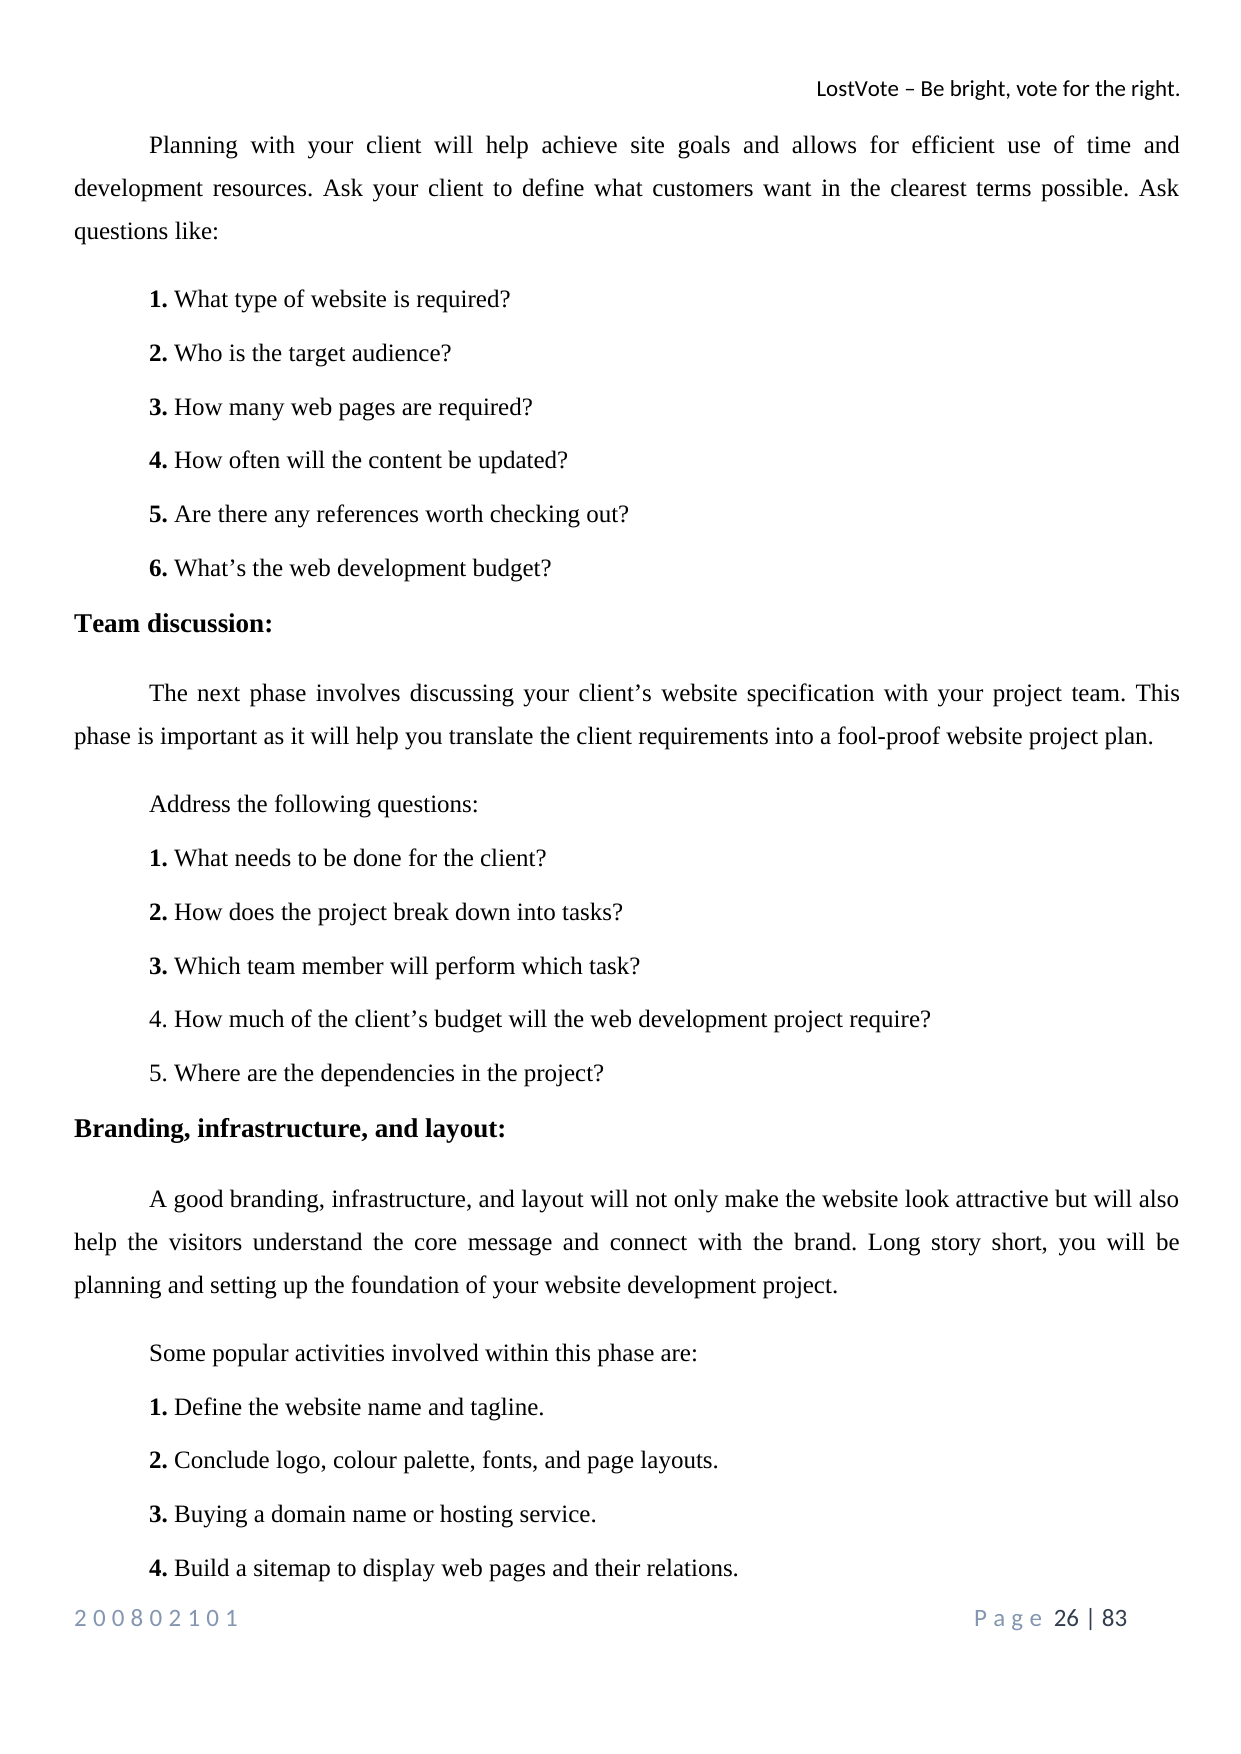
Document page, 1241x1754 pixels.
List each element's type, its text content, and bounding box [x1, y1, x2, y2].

text 5. Are there any references worth checking out? [74, 499, 1181, 528]
text 4. Build a sitemap to display web pages and their relations. [74, 1553, 1181, 1582]
text Address the following questions: [74, 789, 1181, 818]
text 3. How many web pages are required? [74, 392, 1181, 420]
text 4. How often will the content be updated? [74, 445, 1181, 474]
text 3. Buying a domain name or hosting service. [74, 1499, 1181, 1528]
text 1. What type of website is required? [74, 284, 1181, 313]
text 1. Define the website name and tagline. [74, 1392, 1181, 1421]
text 2. Conclude logo, colour palette, fonts, and page layouts. [74, 1446, 1181, 1474]
text A good branding, infrastructure, and layout will not only make the website look attractive but will also help the visitors understand the core message and connect with the brand. Long story short, you will be planning and setting up the foundation of your website development project. [74, 1184, 1181, 1299]
text 6. What’s the web development budget? [74, 553, 1181, 582]
text 5. Where are the dependencies in the project? [74, 1058, 1181, 1087]
text 3. Which team member will perform which task? [74, 951, 1181, 979]
text 4. How much of the client’s budget will the web development project require? [74, 1004, 1181, 1033]
text 1. What needs to be done for the client? [74, 843, 1181, 872]
text 2. How does the project break down into tasks? [74, 897, 1181, 926]
text Some popular activities involved within this phase are: [74, 1338, 1181, 1367]
text 2. Who is the target audience? [74, 338, 1181, 367]
text Planning with your client will help achieve site goals and allows for efficient use of time and development resources. Ask your client to define what customers want in the clearest terms possible. Ask questions like: [74, 130, 1181, 245]
text Branding, infrastructure, and layout: [74, 1112, 1181, 1143]
text The next phase involves discussing your client’s website specification with your project team. This phase is important as it will help you translate the client requirements into a fool-proof website project plan. [74, 678, 1181, 750]
text Team discussion: [74, 607, 1181, 638]
